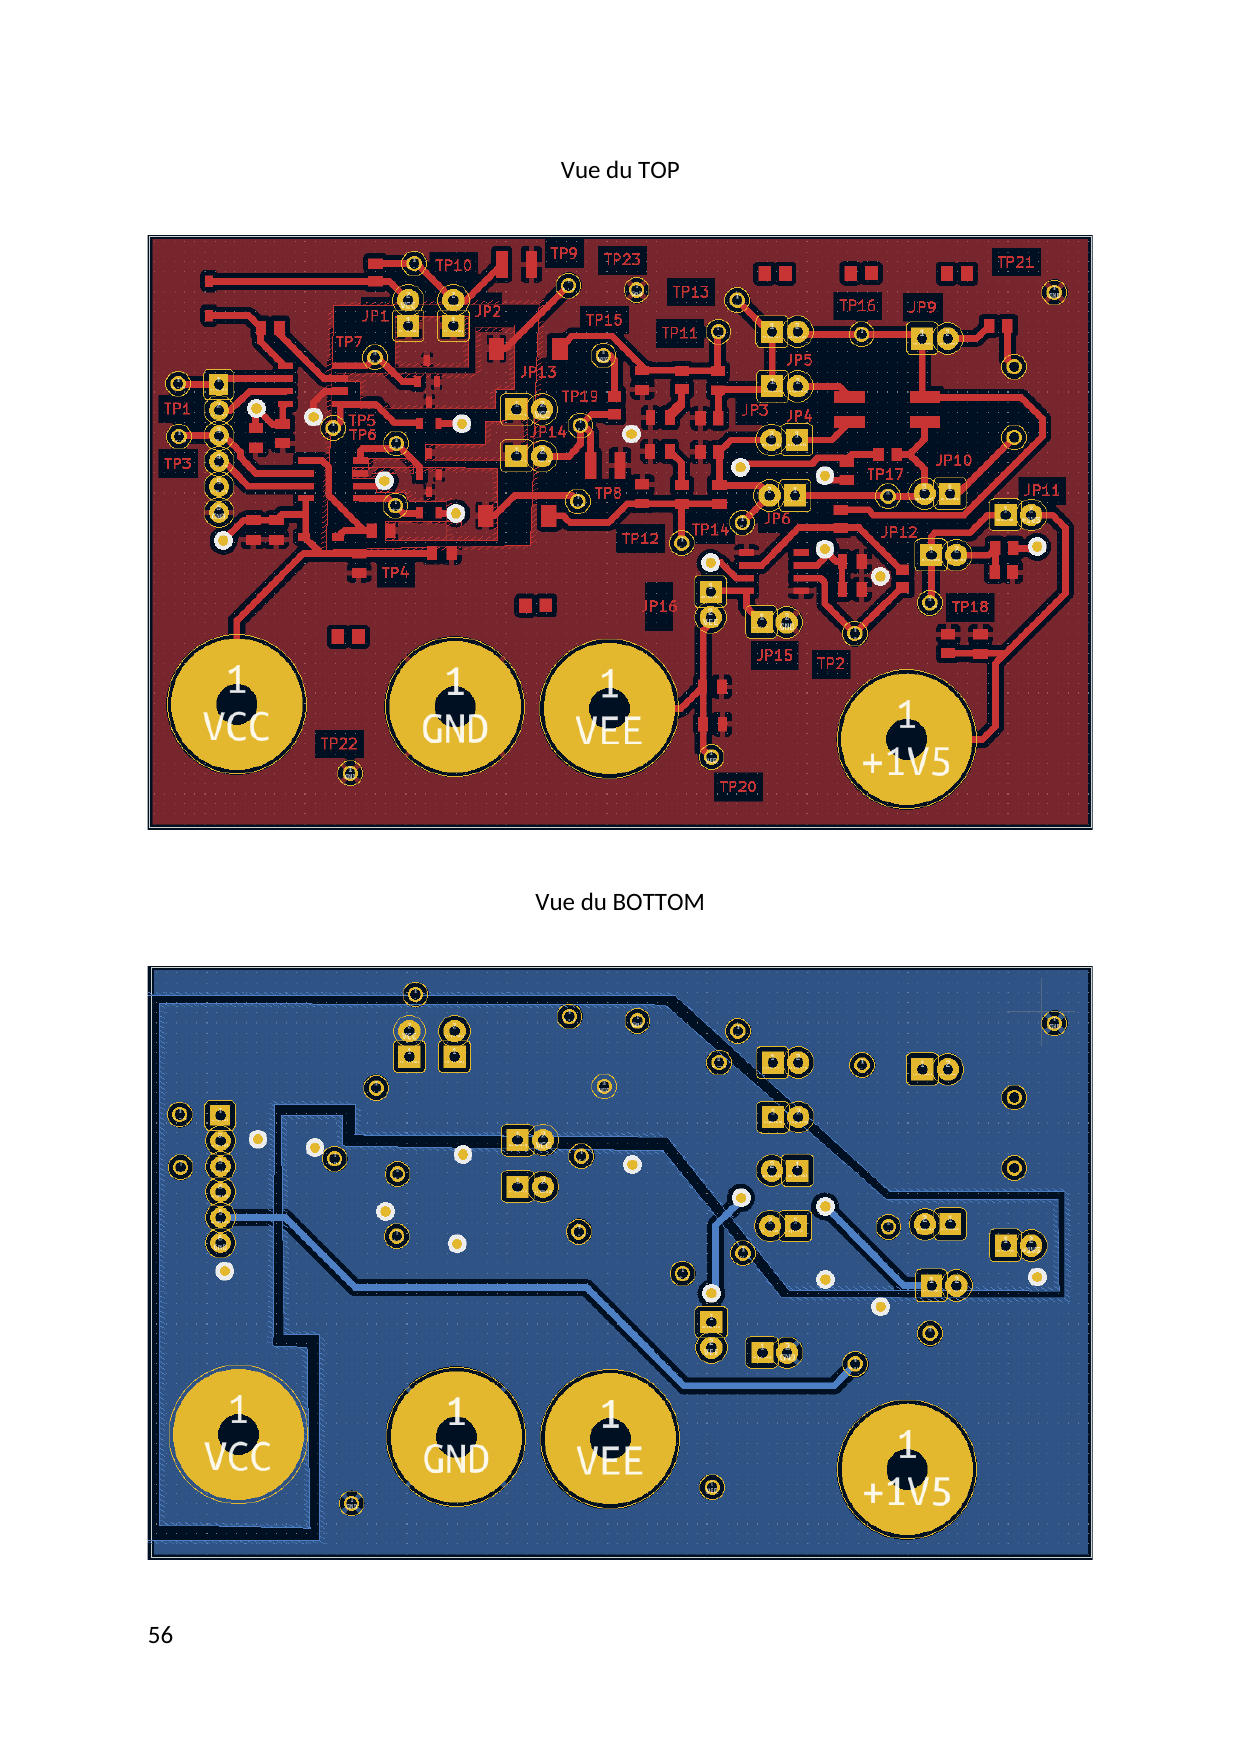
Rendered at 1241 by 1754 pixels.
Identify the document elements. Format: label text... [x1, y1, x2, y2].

picture [147, 235, 1093, 830]
text Vue du TOP [148, 148, 1093, 185]
picture [147, 966, 1093, 1560]
text Vue du BOTTOM [148, 879, 1093, 917]
